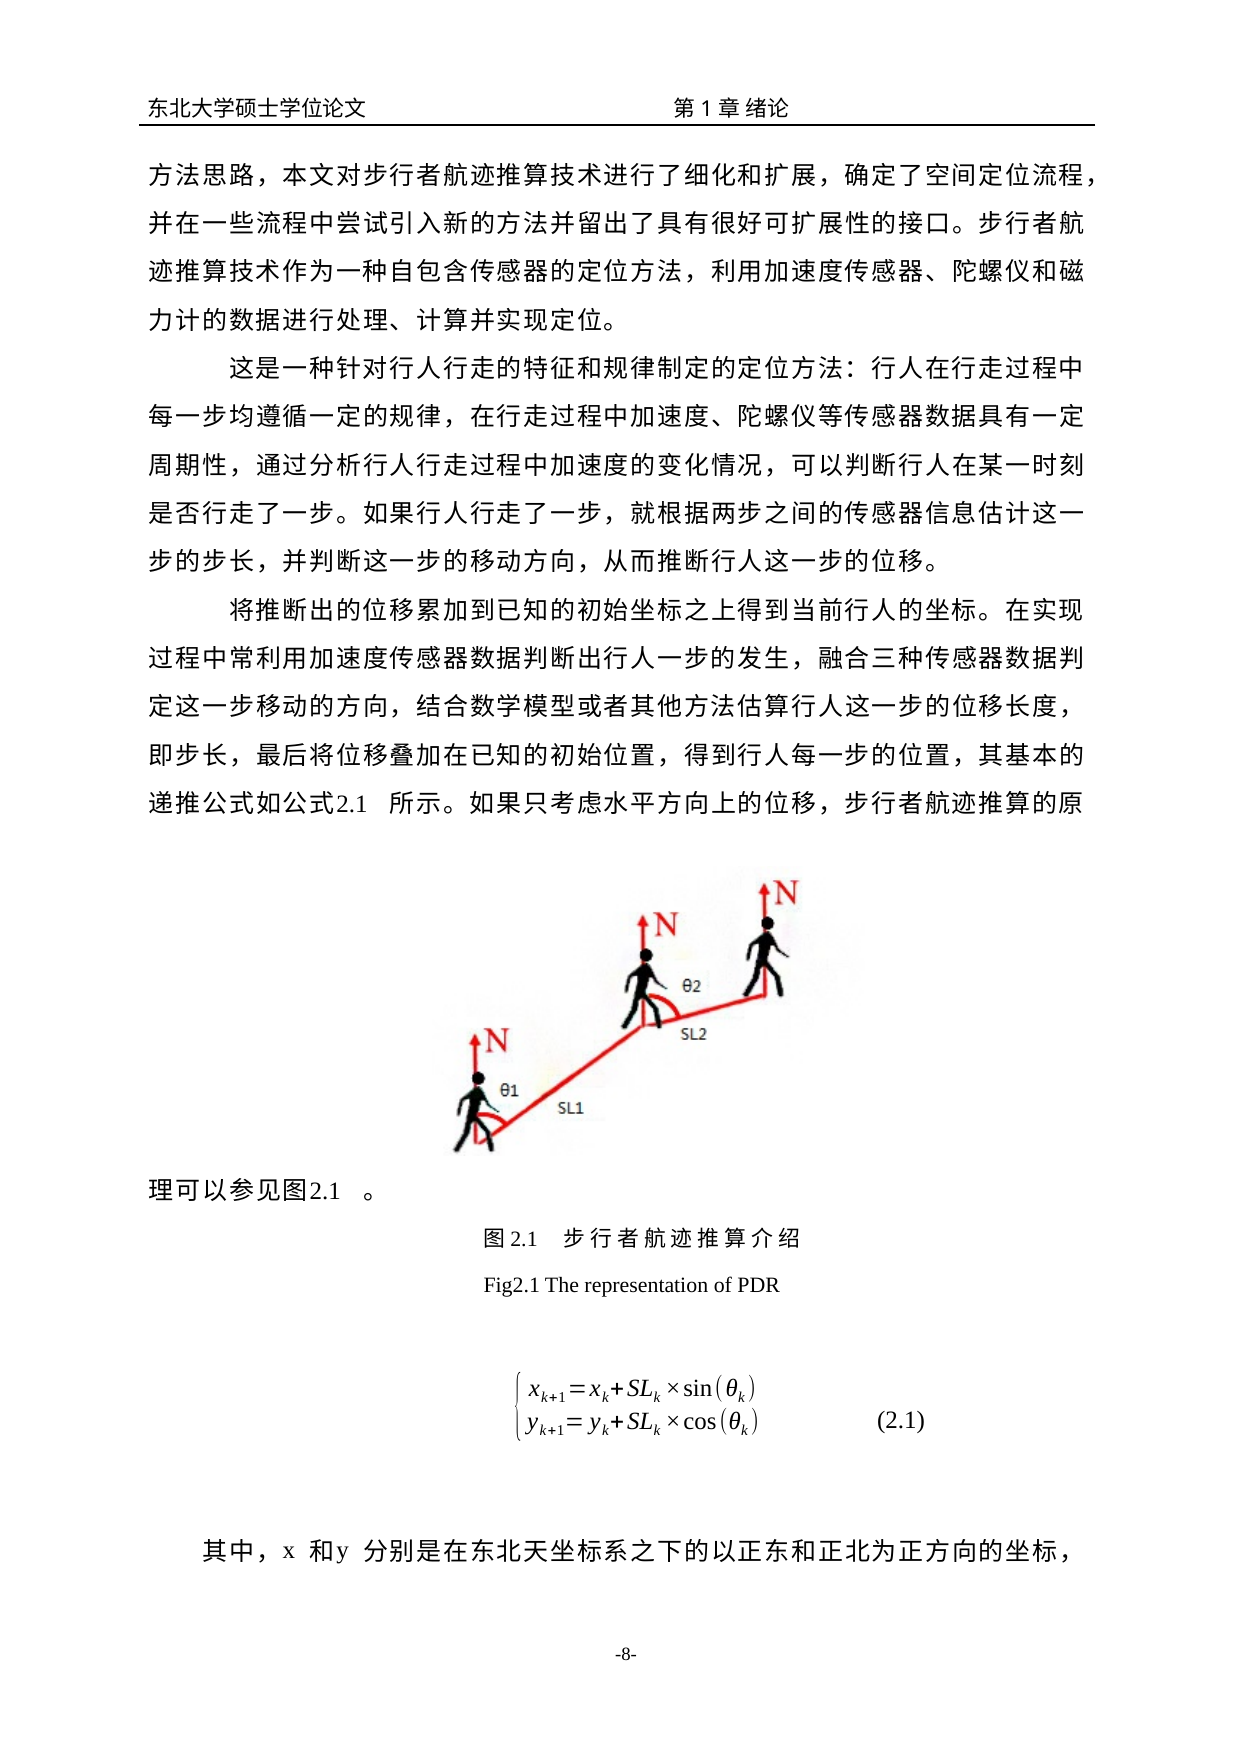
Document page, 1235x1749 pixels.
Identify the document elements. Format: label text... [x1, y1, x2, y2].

text 图2.1步行者航迹推算介绍 [149, 1212, 1086, 1261]
picture [432, 866, 866, 1156]
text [149, 149, 1086, 342]
text 这是一种针对行人行走的特征和规律制定的定位方法：行人在行走过程中每一步均遵循一定的规律，在行走过程中加速度、陀螺仪等传感器数据具有一定周期性，通过分析行人行走过程中加速度的变化情况，可以判断行人在某一时刻是否行走了一步。如果行人行走了一步，就根据两步之间的传感器信息估计这一步的步长，并判断这一步的移动方向，从而推断行人这一步的位移。 [149, 342, 1086, 584]
text 将推断出的位移累加到已知的初始坐标之上得到当前行人的坐标。在实现过程中常利用加速度传感器数据判断出行人一步的发生，融合三种传感器数据判定这一步移动的方向，结合数学模型或者其他方法估算行人这一步的位移长度，即步长，最后将位移叠加在已知的初始位置，得到行人每一步的位置，其基本的递推公式如公式2.1所示。如果只考虑水平方向上的位移，步行者航迹推算的原理可以参见图2.1。 [149, 584, 1086, 1212]
text Fig2.1 The representation of PDR [149, 1261, 1086, 1309]
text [149, 1526, 1086, 1574]
text (2.1) [149, 1357, 1086, 1454]
